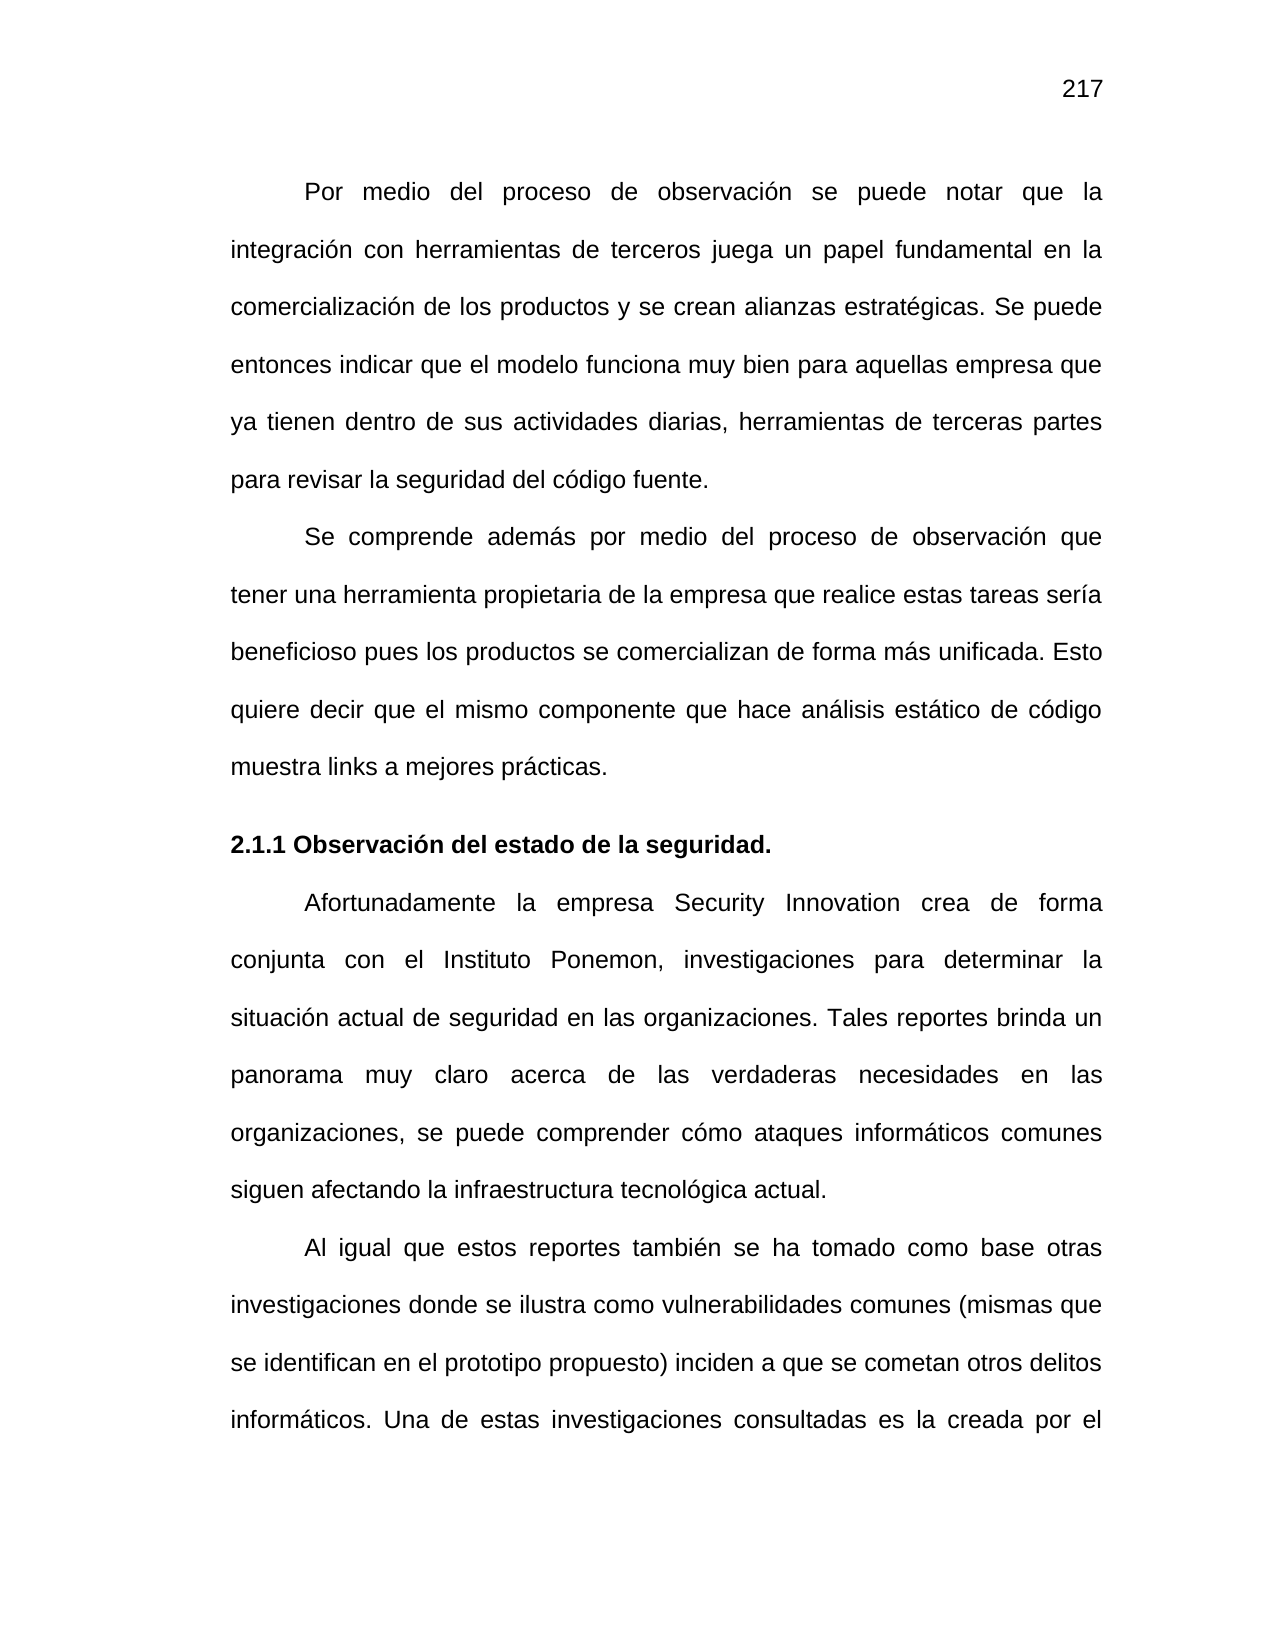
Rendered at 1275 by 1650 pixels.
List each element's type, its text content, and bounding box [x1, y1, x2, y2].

text Afortunadamente la empresa Security Innovation crea de forma conjunta con el Instituto Ponemon, investigaciones para determinar la situación actual de seguridad en las organizaciones. Tales reportes brinda un panorama muy claro acerca de las verdaderas necesidades en las organizaciones, se puede comprender cómo ataques informáticos comunes siguen afectando la infraestructura tecnológica actual. [230, 888, 1104, 1204]
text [230, 1233, 1104, 1434]
subtitle 2.1.1 Observación del estado de la seguridad. [230, 831, 1104, 859]
text Por medio del proceso de observación se puede notar que la integración con herramientas de terceros juega un papel fundamental en la comercialización de los productos y se crean alianzas estratégicas. Se puede entonces indicar que el modelo funciona muy bien para aquellas empresa que ya tienen dentro de sus actividades diarias, herramientas de terceras partes para revisar la seguridad del código fuente. [230, 177, 1104, 493]
text Se comprende además por medio del proceso de observación que tener una herramienta propietaria de la empresa que realice estas tareas sería beneficioso pues los productos se comercializan de forma más unificada. Esto quiere decir que el mismo componente que hace análisis estático de código muestra links a mejores prácticas. [230, 522, 1104, 781]
